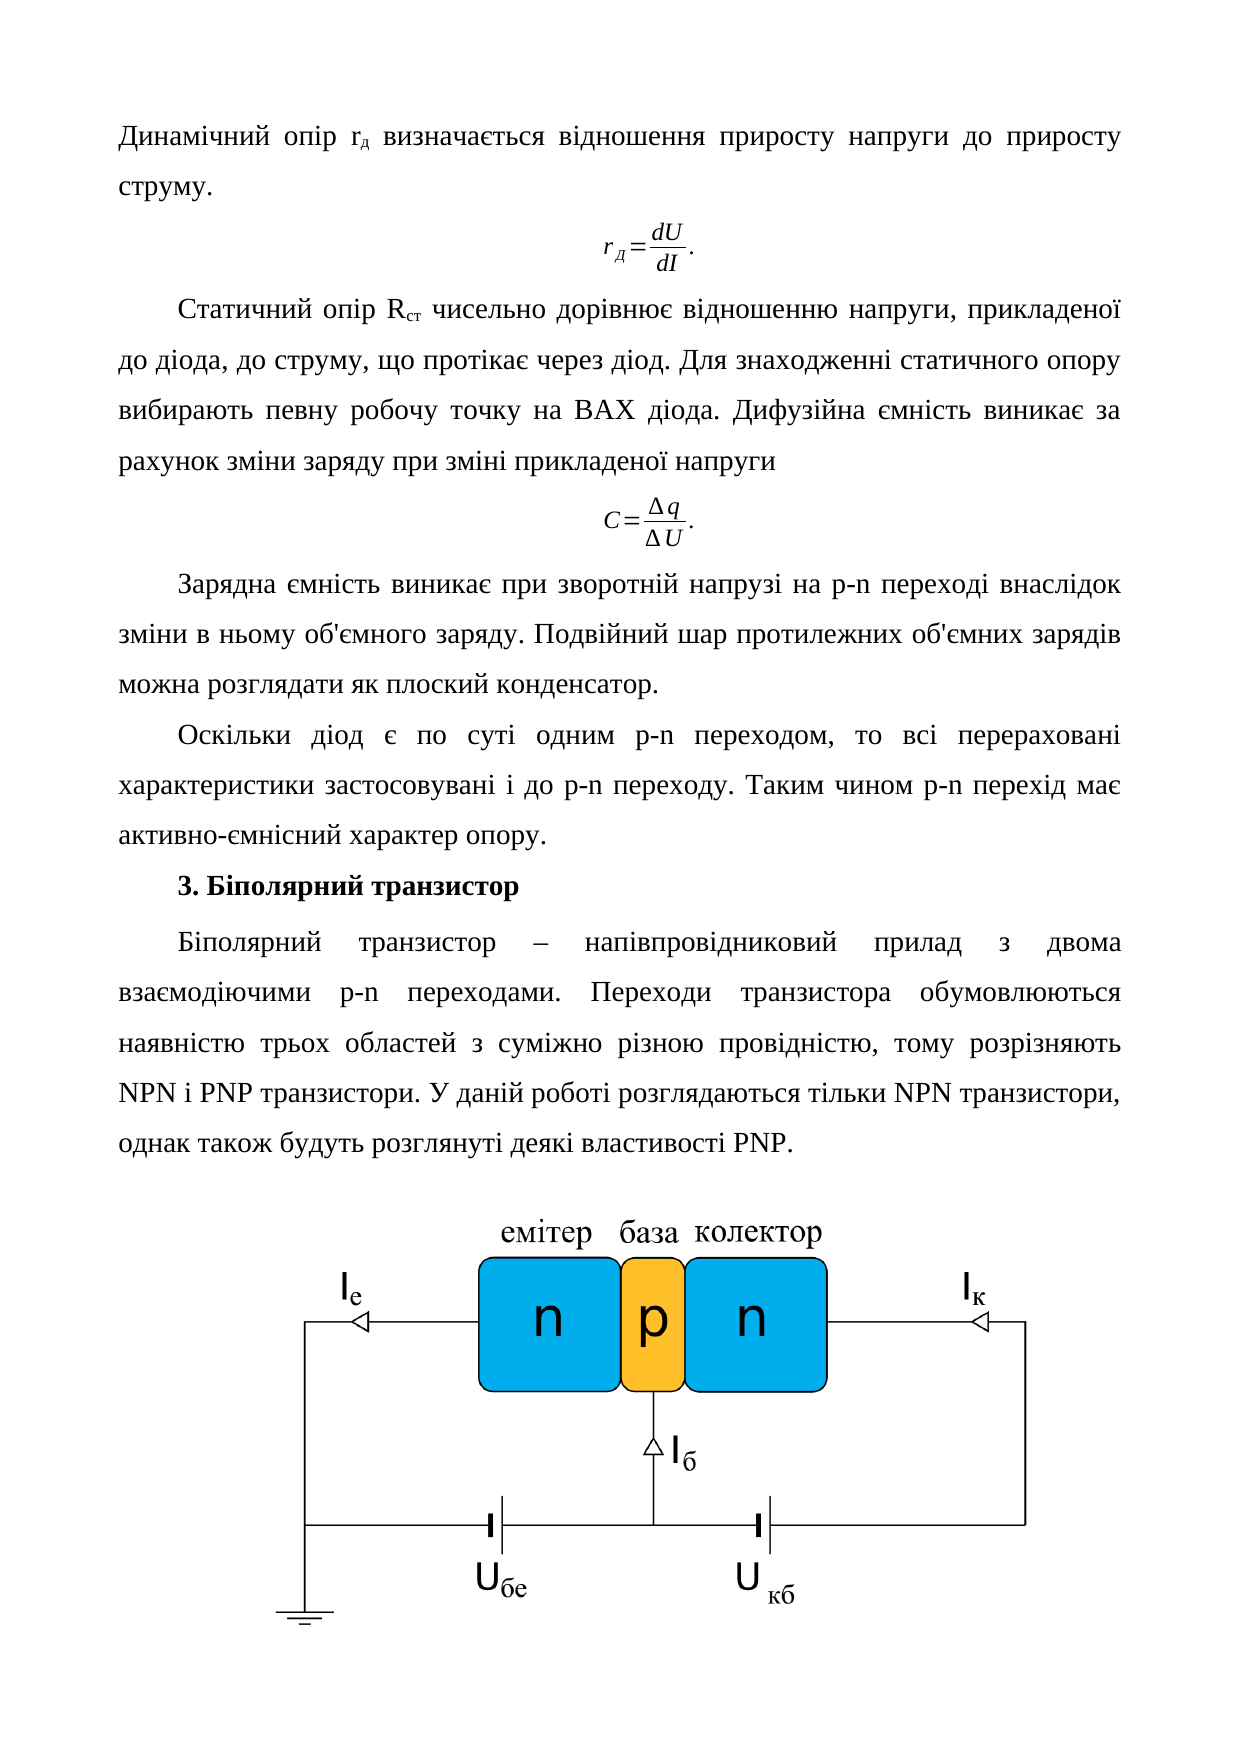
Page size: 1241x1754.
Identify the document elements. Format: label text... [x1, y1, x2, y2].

text Статичний опір Rст чисельно дорівнює відношенню напруги, прикладеної до діода, до струму, що протікає через діод. Для знаходженні статичного опору вибирають певну робочу точку на ВАХ діода. Дифузійна ємність виникає за рахунок зміни заряду при зміні прикладеної напруги [118, 292, 1122, 476]
text Біполярний транзистор – напівпровідниковий прилад з двома взаємодіючими p-n переходами. Переходи транзистора обумовлюються наявністю трьох областей з суміжно різною провідністю, тому розрізняють NPN і PNP транзистори. У даній роботі розглядаються тільки NPN транзистори, однак також будуть розглянуті деякі властивості PNP. [118, 924, 1122, 1159]
text 3. Біполярний транзистор [118, 868, 1122, 901]
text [118, 118, 1122, 202]
picture [265, 1213, 1034, 1631]
text Зарядна ємність виникає при зворотній напрузі на p-n переході внаслідок зміни в ньому об'ємного заряду. Подвійний шар протилежних об'ємних зарядів можна розглядати як плоский конденсатор. [118, 566, 1122, 700]
text Оскільки діод є по суті одним p-n переходом, то всі перераховані характеристики застосовувані і до p-n переходу. Таким чином p-n перехід має активно-ємнісний характер опору. [118, 717, 1122, 851]
